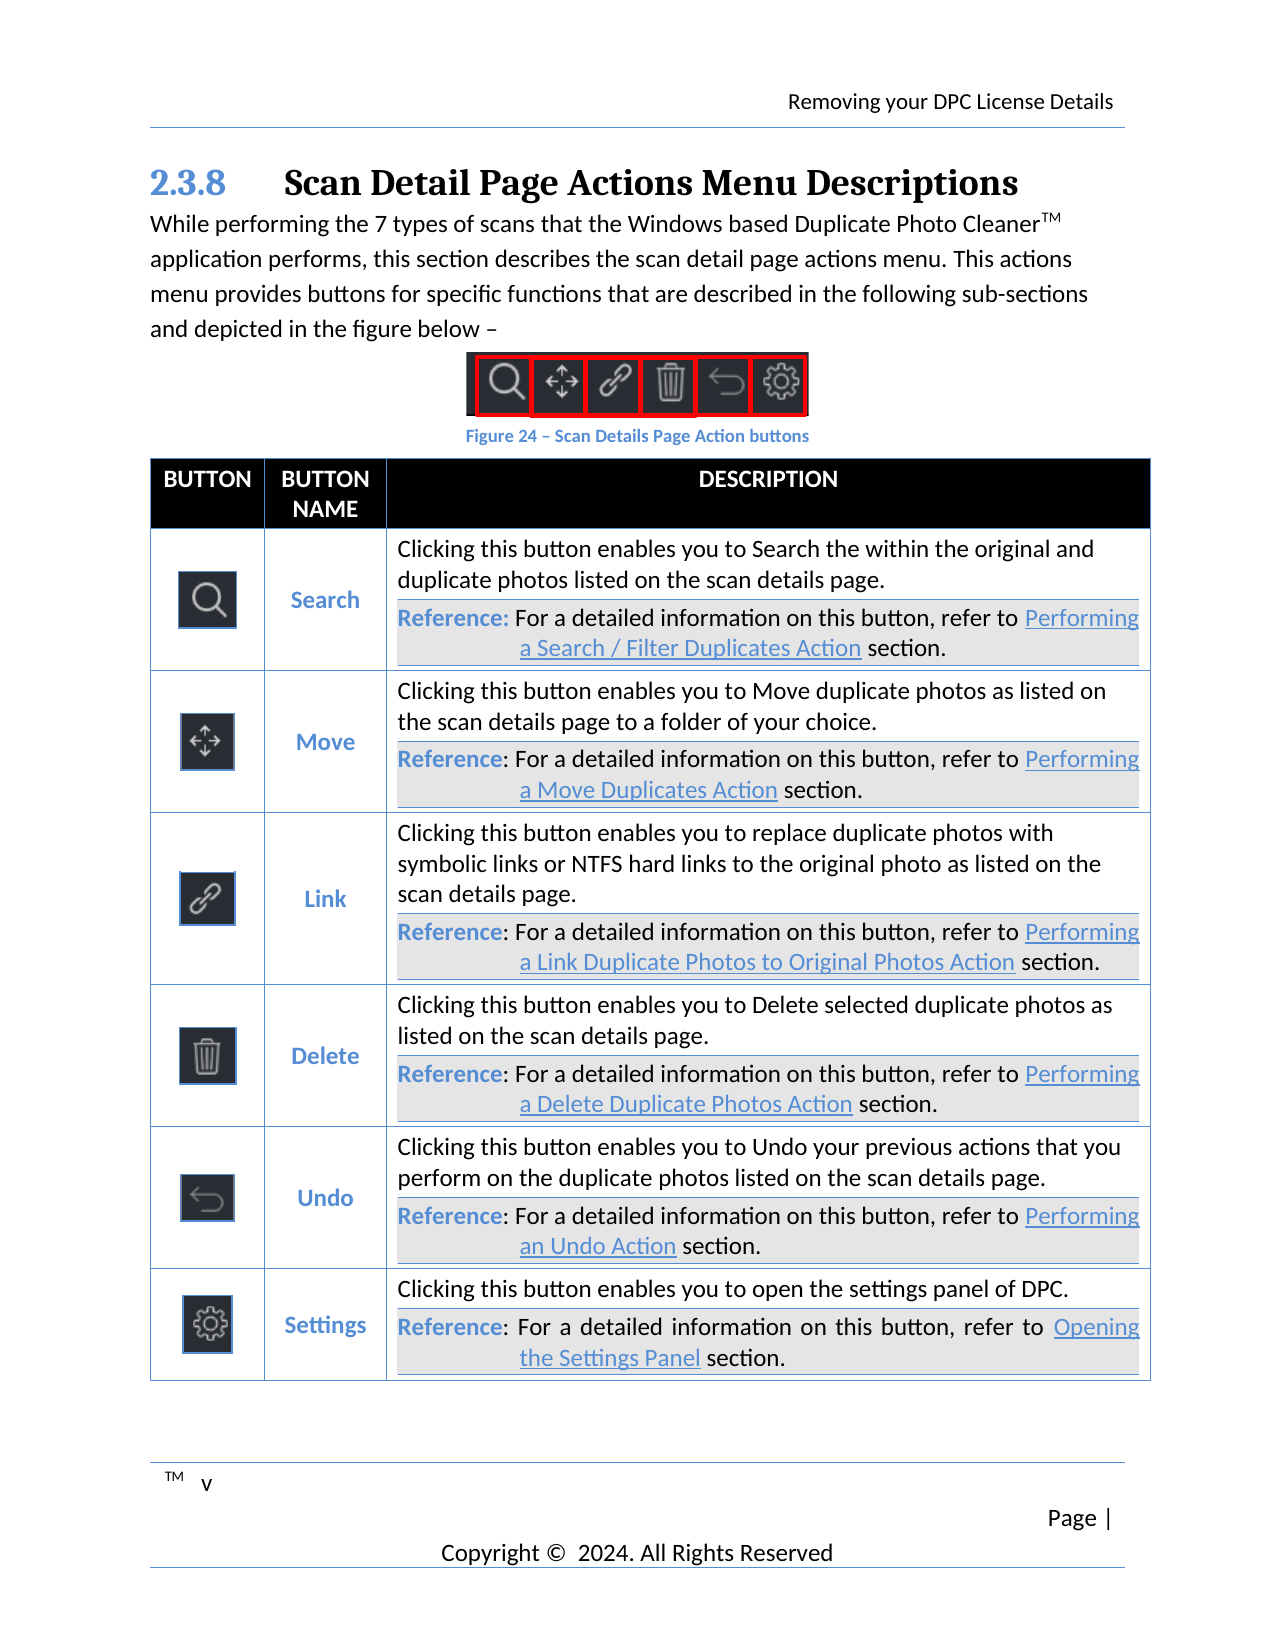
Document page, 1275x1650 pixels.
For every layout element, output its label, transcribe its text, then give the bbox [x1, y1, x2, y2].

table_cell Clicking this button enables you to Delete selected duplicate photos as listed on the scan details page. Reference: For a detailed information on this button, refer to Performing a Delete Duplicate Photos Action section. [387, 985, 1150, 1126]
table_cell Clicking this button enables you to Move duplicate photos as listed on the scan details page to a folder of your choice. Reference: For a detailed information on this button, refer to Performing a Move Duplicates Action section. [387, 671, 1150, 812]
table_header DESCRIPTION [387, 459, 1150, 528]
table_cell Undo [265, 1127, 386, 1268]
table_cell Delete [265, 985, 386, 1126]
table_cell Search [265, 529, 386, 670]
table_cell [151, 985, 264, 1126]
picture [179, 572, 236, 627]
table_cell Clicking this button enables you to open the settings panel of DPC. Reference: For a detailed information on this button, refer to Opening the Settings Panel section. [387, 1269, 1150, 1379]
picture [534, 360, 583, 413]
picture [643, 360, 693, 413]
picture [588, 360, 638, 413]
table_cell [151, 1269, 264, 1379]
picture [479, 359, 529, 413]
picture [181, 1175, 234, 1220]
table_header BUTTON [151, 459, 264, 528]
table_cell Clicking this button enables you to Search the within the original and duplicate photos listed on the scan details page. Reference: For a detailed information on this button, refer to Performing a Search / Filter Duplicates Action section. [387, 529, 1150, 670]
subtitle Scan Detail Page Actions Menu Descriptions [150, 161, 1125, 204]
text Figure 24 – Scan Details Page Action buttons [150, 424, 1125, 447]
table_cell [151, 813, 264, 984]
table_cell Clicking this button enables you to Undo your previous actions that you perform on the duplicate photos listed on the scan details page. Reference: For a detailed information on this button, refer to Performing an Undo Action section. [387, 1127, 1150, 1268]
table_cell [151, 1127, 264, 1268]
picture [698, 359, 748, 413]
picture [181, 873, 234, 924]
table_cell Settings [265, 1269, 386, 1379]
table_header BUTTON NAME [265, 459, 386, 528]
table_cell Clicking this button enables you to replace duplicate photos with symbolic links or NTFS hard links to the original photo as listed on the scan details page. Reference: For a detailed information on this button, refer to Performing a Link Duplicate Photos to Original Photos Action section. [387, 813, 1150, 984]
text While performing the 7 types of scans that the Windows based Duplicate Photo CleanerTM application performs, this section describes the scan detail page actions menu. This actions menu provides buttons for specific functions that are described in the following sub-sections and depicted in the figure below – [150, 208, 1125, 344]
picture [753, 359, 803, 413]
table_cell Link [265, 813, 386, 984]
picture [466, 352, 809, 416]
picture [184, 1296, 231, 1352]
table_cell [151, 671, 264, 812]
picture [180, 1028, 235, 1083]
table_cell Move [265, 671, 386, 812]
table_cell [151, 529, 264, 670]
picture [181, 714, 234, 769]
